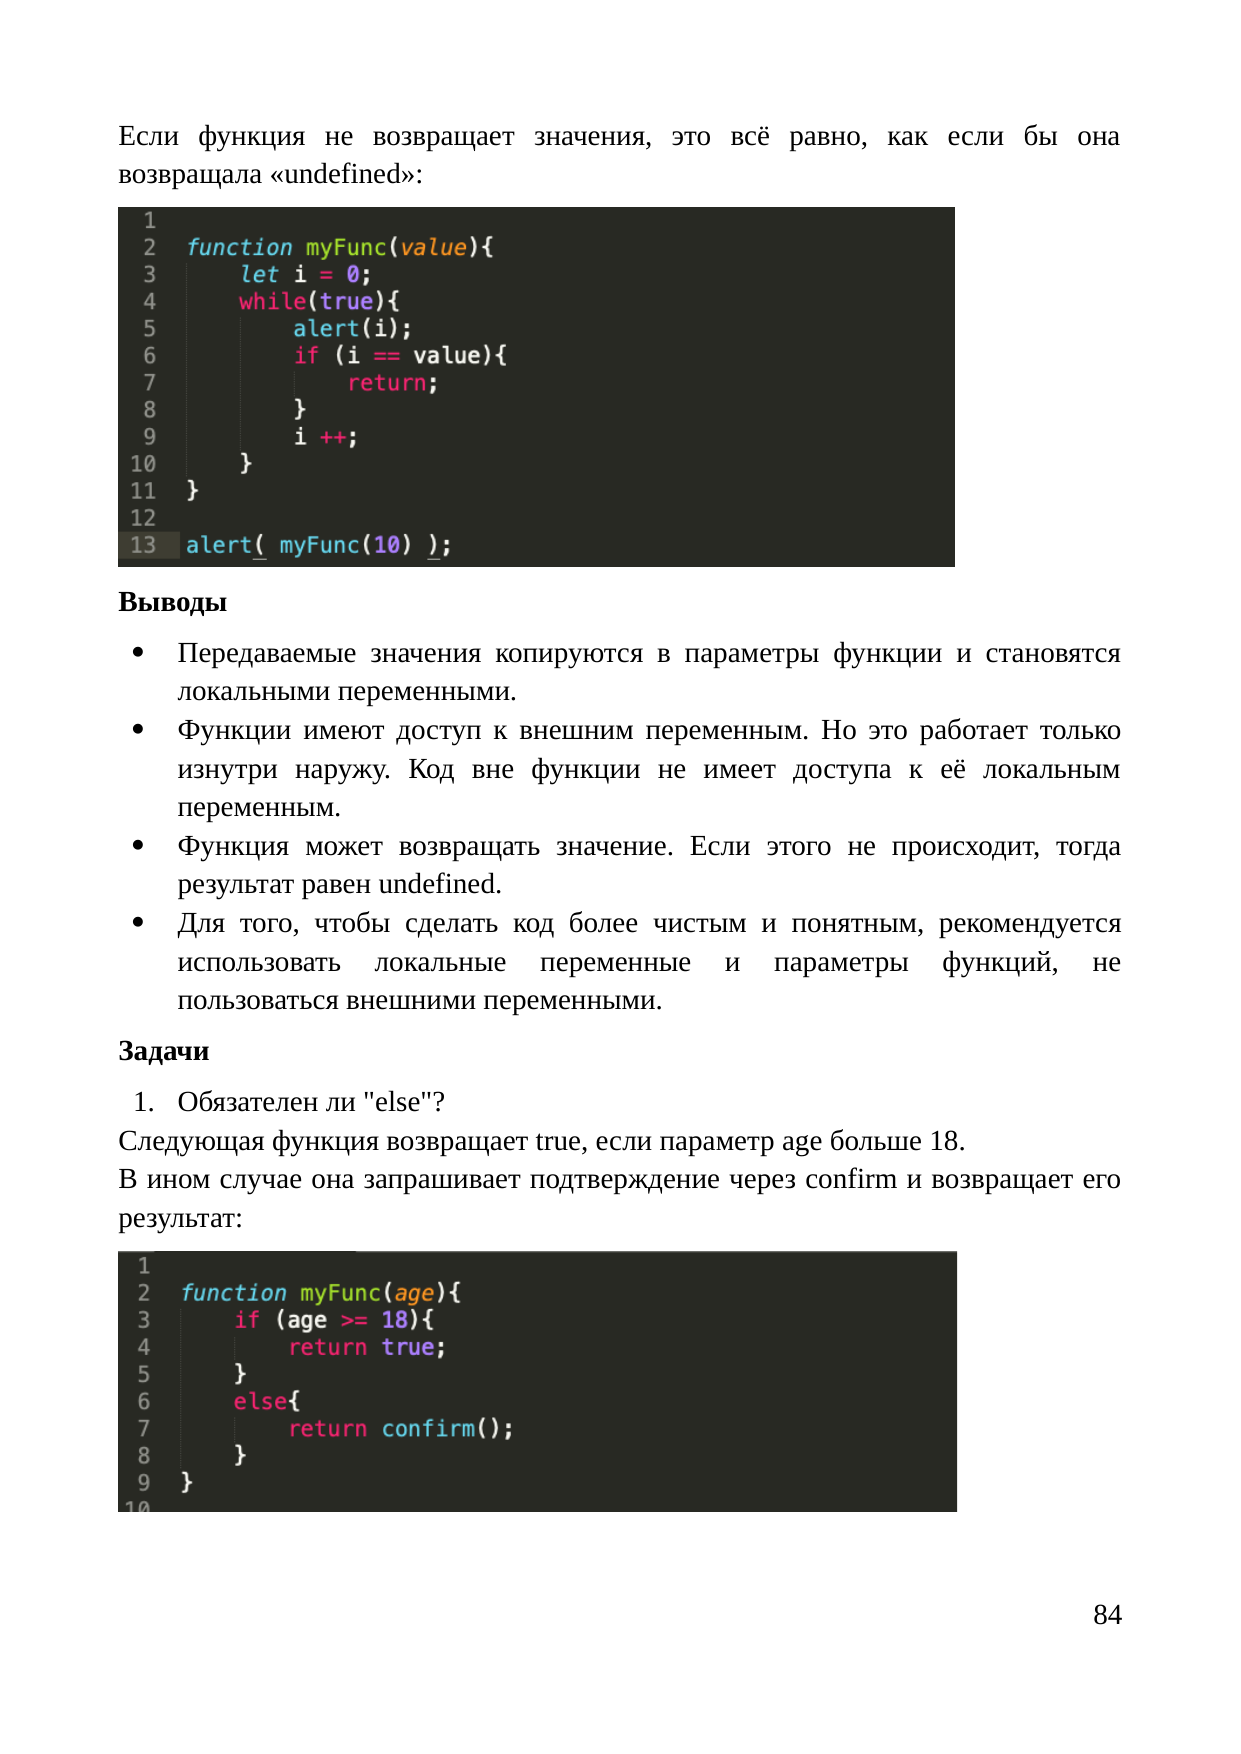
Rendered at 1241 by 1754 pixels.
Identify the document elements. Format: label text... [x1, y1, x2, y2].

text Следующая функция возвращает true, если параметр age больше 18. [118, 1123, 1122, 1156]
list Функция может возвращать значение. Если этого не происходит, тогда результат равен undefined. [133, 828, 1122, 900]
list Передаваемые значения копируются в параметры функции и становятся локальными переменными. [133, 635, 1122, 707]
list Функции имеют доступ к внешним переменным. Но это работает только изнутри наружу. Код вне функции не имеет доступа к её локальным переменным. [133, 712, 1122, 823]
text Если функция не возвращает значения, это всё равно, как если бы она возвращала «undefined»: [118, 118, 1122, 190]
list Для того, чтобы сделать код более чистым и понятным, рекомендуется использовать локальные переменные и параметры функций, не пользоваться внешними переменными. [133, 905, 1122, 1016]
subtitle Задачи [118, 1033, 1122, 1067]
subtitle Выводы [118, 584, 1122, 617]
list Обязателен ли "else"? [133, 1084, 1122, 1118]
picture [118, 1251, 958, 1512]
picture [118, 207, 955, 567]
text В ином случае она запрашивает подтверждение через confirm и возвращает его результат: [118, 1161, 1122, 1233]
